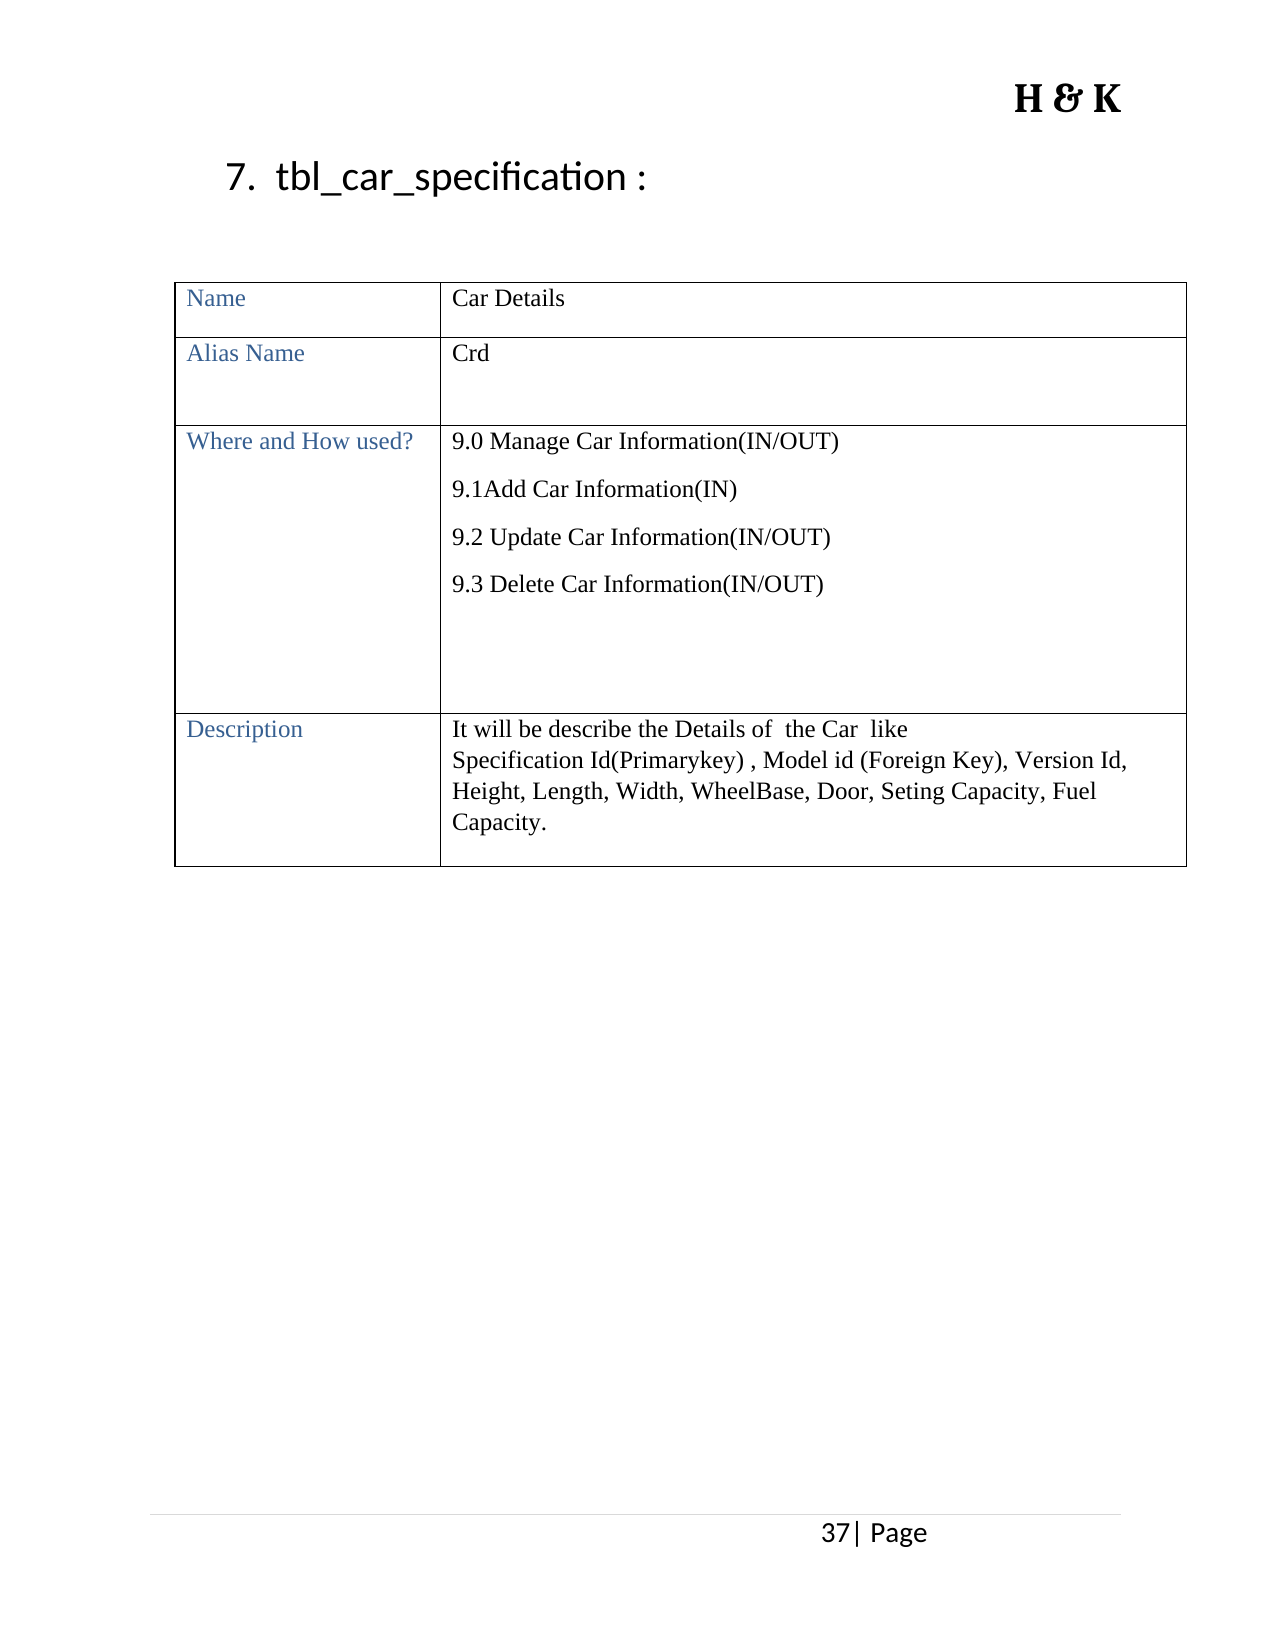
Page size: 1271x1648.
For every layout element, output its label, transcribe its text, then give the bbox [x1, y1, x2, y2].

table_header Name [176, 283, 440, 337]
table_cell It will be describe the Details of the Car like Specification Id(Primarykey) , Model id (Foreign Key), Version Id, Height, Length, Width, WheelBase, Door, Seting Capacity, Fuel Capacity. [441, 714, 1186, 866]
table_cell Alias Name [176, 338, 440, 425]
table_cell Where and How used? [176, 426, 440, 713]
table_cell Description [176, 714, 440, 866]
table_cell 9.0 Manage Car Information(IN/OUT) 9.1Add Car Information(IN) 9.2 Update Car Information(IN/OUT) 9.3 Delete Car Information(IN/OUT) [441, 426, 1186, 713]
table_header Car Details [441, 283, 1186, 337]
table_cell Crd [441, 338, 1186, 425]
text 7. tbl_car_specification : [150, 150, 1121, 201]
